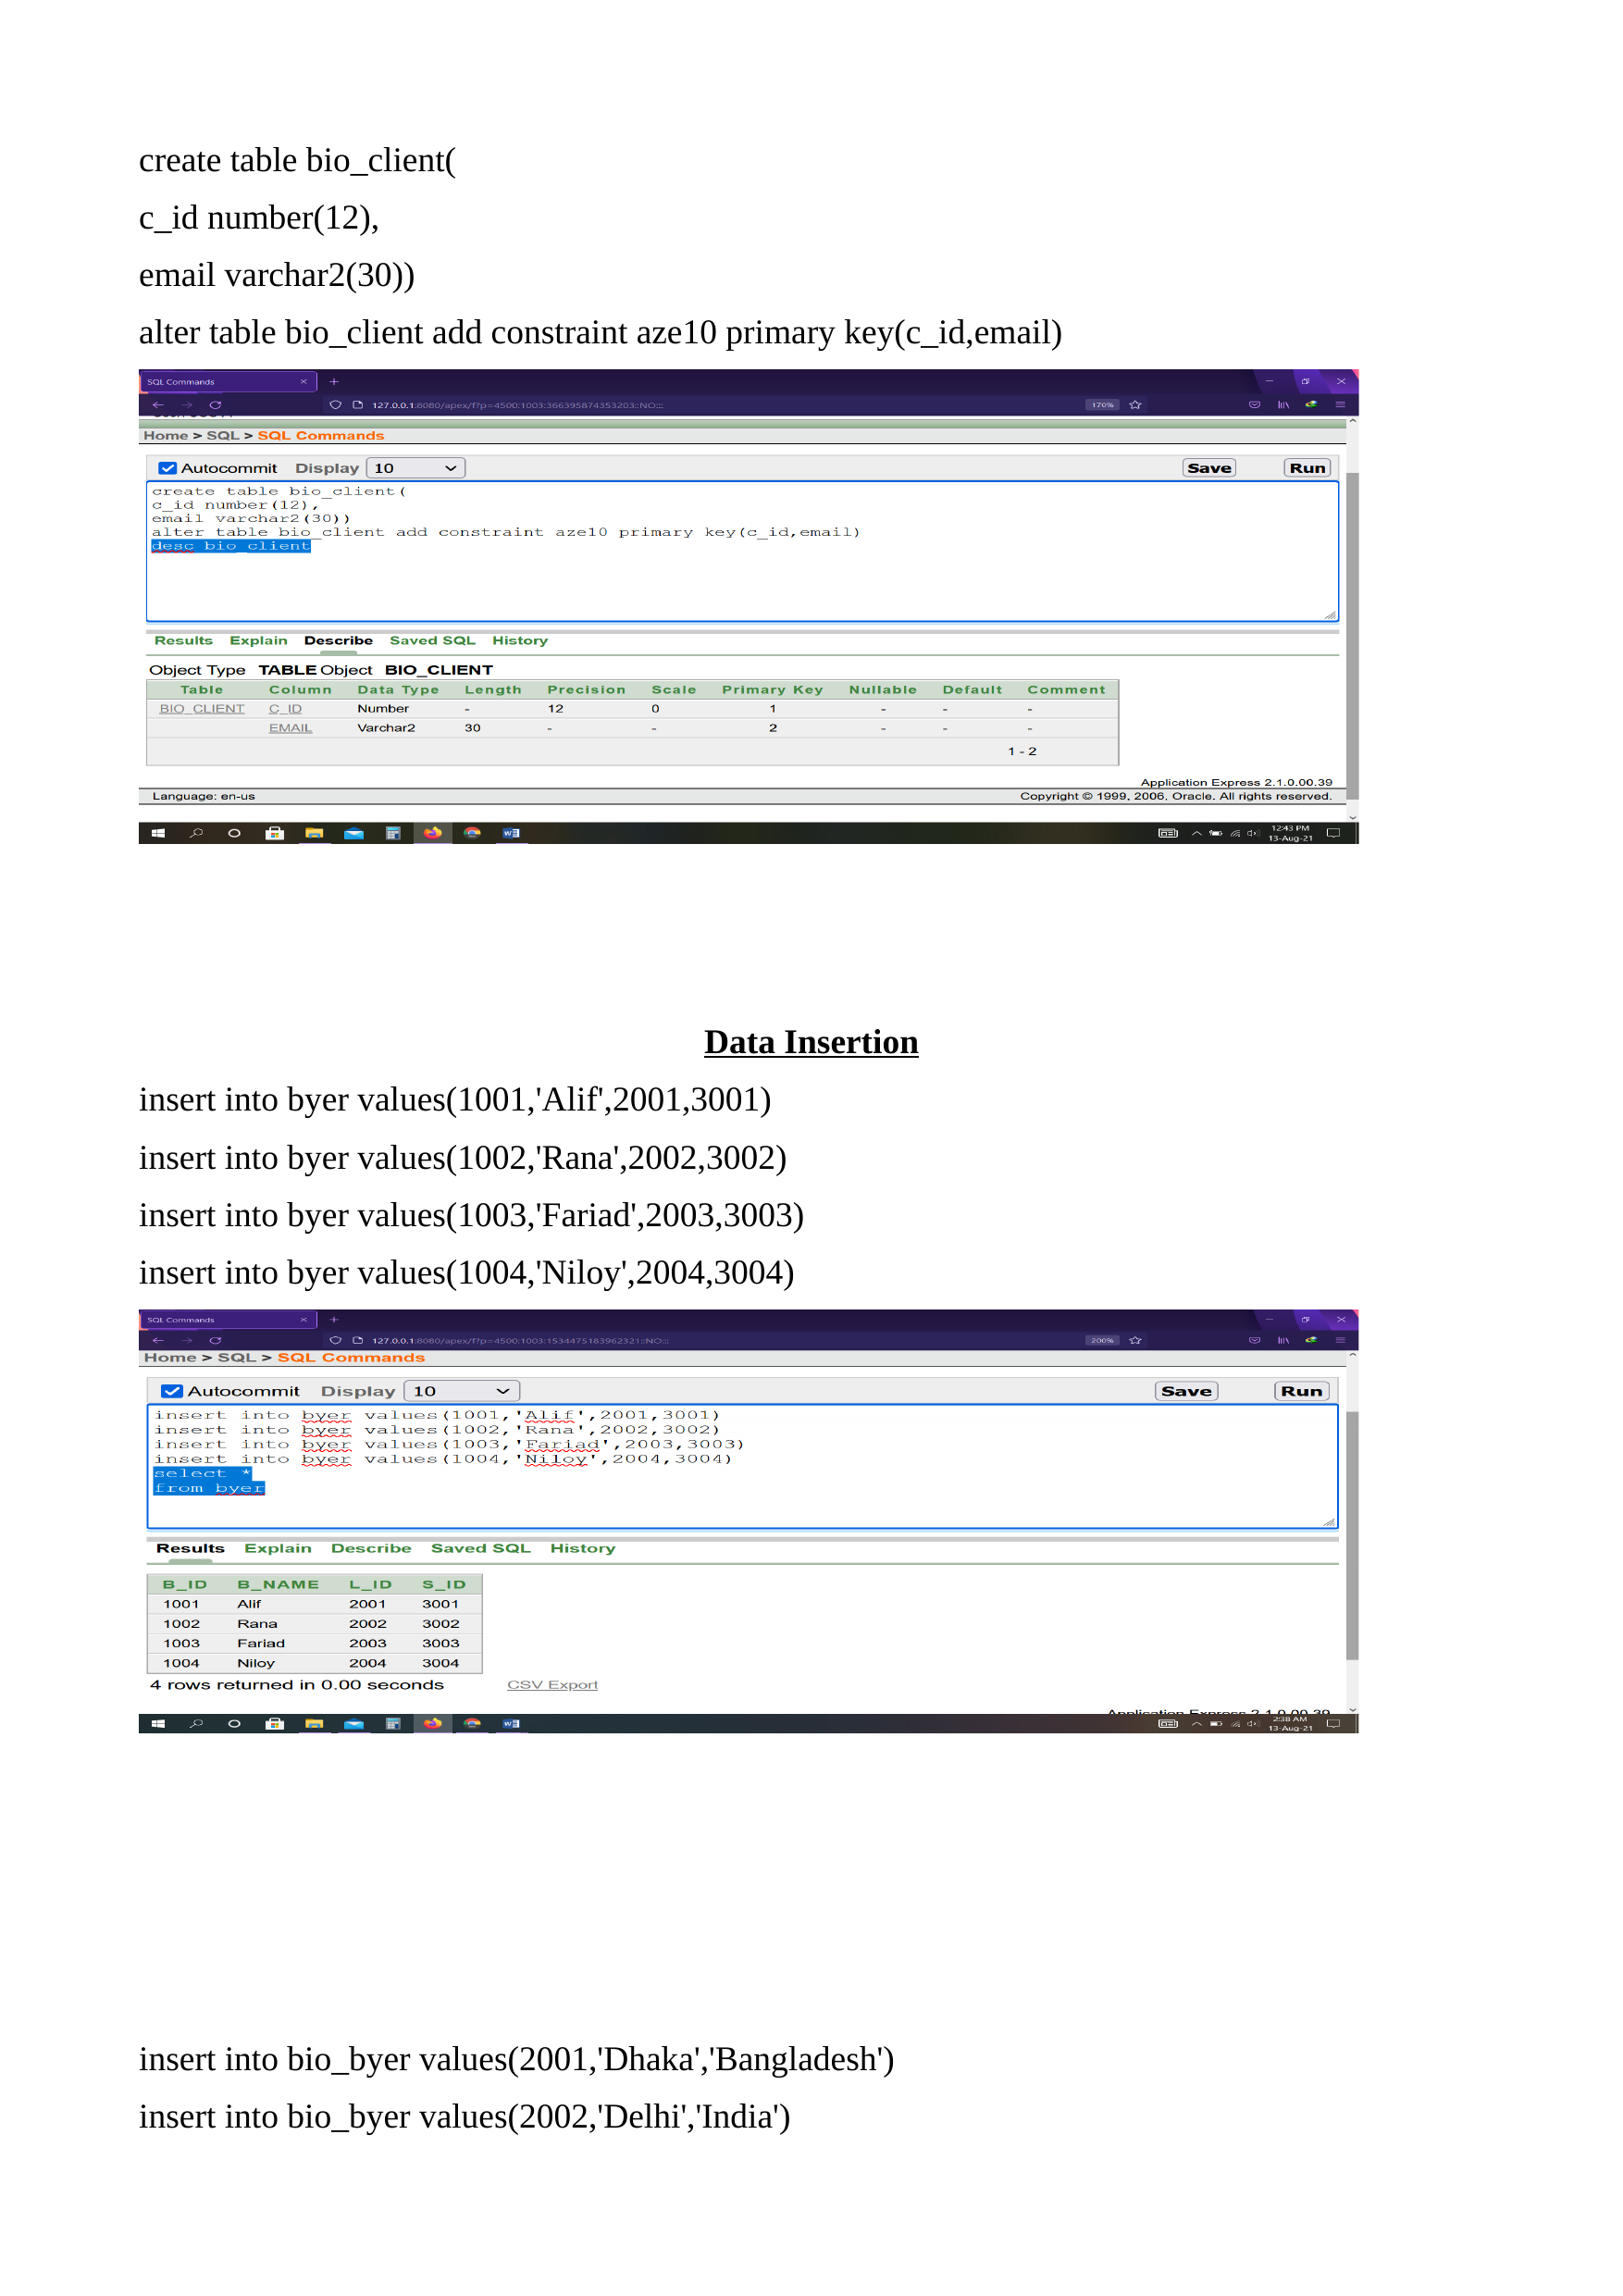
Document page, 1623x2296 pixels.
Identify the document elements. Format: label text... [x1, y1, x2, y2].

text insert into byer values(1002,'Rana',2002,3002) [139, 1136, 1484, 1176]
text insert into byer values(1003,'Fariad',2003,3003) [139, 1194, 1484, 1234]
picture [139, 369, 1359, 844]
text alter table bio_client add constraint aze10 primary key(c_id,email) [139, 312, 1484, 352]
text insert into byer values(1001,'Alif',2001,3001) [139, 1079, 1484, 1119]
text insert into bio_byer values(2002,'Delhi','India') [139, 2095, 1484, 2136]
text Data Insertion [139, 1021, 1484, 1061]
picture [139, 1309, 1359, 1733]
text c_id number(12), [139, 196, 1484, 236]
text create table bio_client( [139, 139, 1484, 179]
text insert into byer values(1004,'Niloy',2004,3004) [139, 1252, 1484, 1292]
text email varchar2(30)) [139, 254, 1484, 294]
text insert into bio_byer values(2001,'Dhaka','Bangladesh') [139, 2038, 1484, 2078]
